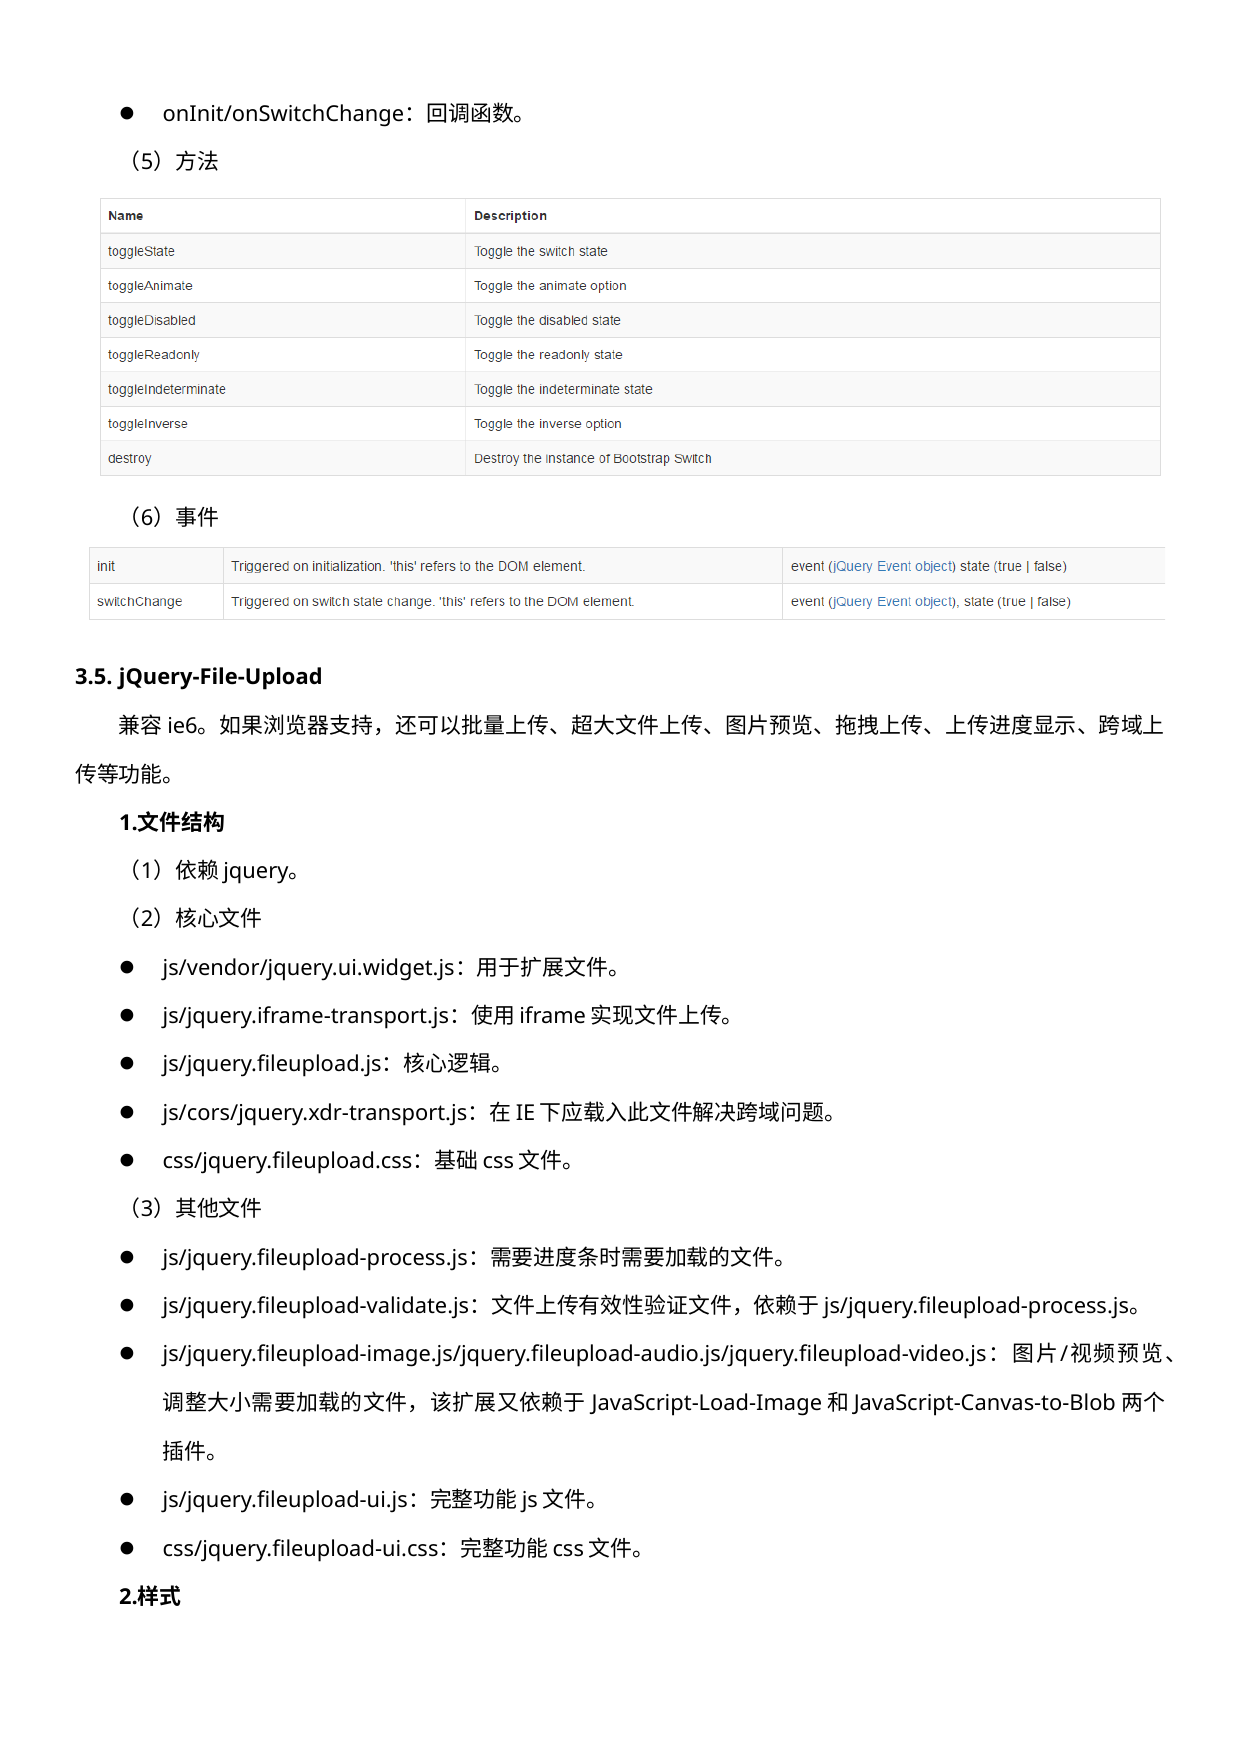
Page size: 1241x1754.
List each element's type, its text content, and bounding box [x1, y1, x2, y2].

text 兼容ie6。如果浏览器支持，还可以批量上传、超大文件上传、图片预览、拖拽上传、上传进度显示、跨域上传等功能。 [75, 707, 1165, 789]
text （6）事件 [75, 499, 1165, 532]
list onInit/onSwitchChange：回调函数。 [119, 95, 1165, 128]
text （1）依赖jquery。 [75, 853, 1165, 885]
list js/jquery.fileupload-image.js/jquery.fileupload-audio.js/jquery.fileupload-video.js：图片/视频预览、调整大小需要加载的文件，该扩展又依赖于JavaScript-Load-Image和JavaScript-Canvas-to-Blob两个插件。 [119, 1336, 1165, 1466]
list css/jquery.fileupload-ui.css：完整功能css文件。 [119, 1530, 1165, 1563]
text （5）方法 [75, 143, 1165, 176]
text （3）其他文件 [75, 1191, 1165, 1224]
text 1.文件结构 [75, 804, 1165, 837]
picture [75, 191, 1166, 482]
list js/jquery.fileupload.js：核心逻辑。 [119, 1046, 1165, 1079]
list js/jquery.fileupload-validate.js：文件上传有效性验证文件，依赖于js/jquery.fileupload-process.js。 [119, 1288, 1165, 1320]
list js/jquery.fileupload-process.js：需要进度条时需要加载的文件。 [119, 1239, 1165, 1272]
picture [75, 547, 1166, 625]
list js/cors/jquery.xdr-transport.js：在IE下应载入此文件解决跨域问题。 [119, 1094, 1165, 1127]
text jQuery-File-Upload [75, 660, 1165, 692]
list js/vendor/jquery.ui.widget.js：用于扩展文件。 [119, 949, 1165, 982]
text （2）核心文件 [75, 901, 1165, 934]
list js/jquery.iframe-transport.js：使用iframe实现文件上传。 [119, 998, 1165, 1030]
list css/jquery.fileupload.css：基础css文件。 [119, 1143, 1165, 1175]
text 2.样式 [75, 1579, 1165, 1611]
list js/jquery.fileupload-ui.js：完整功能js文件。 [119, 1482, 1165, 1514]
